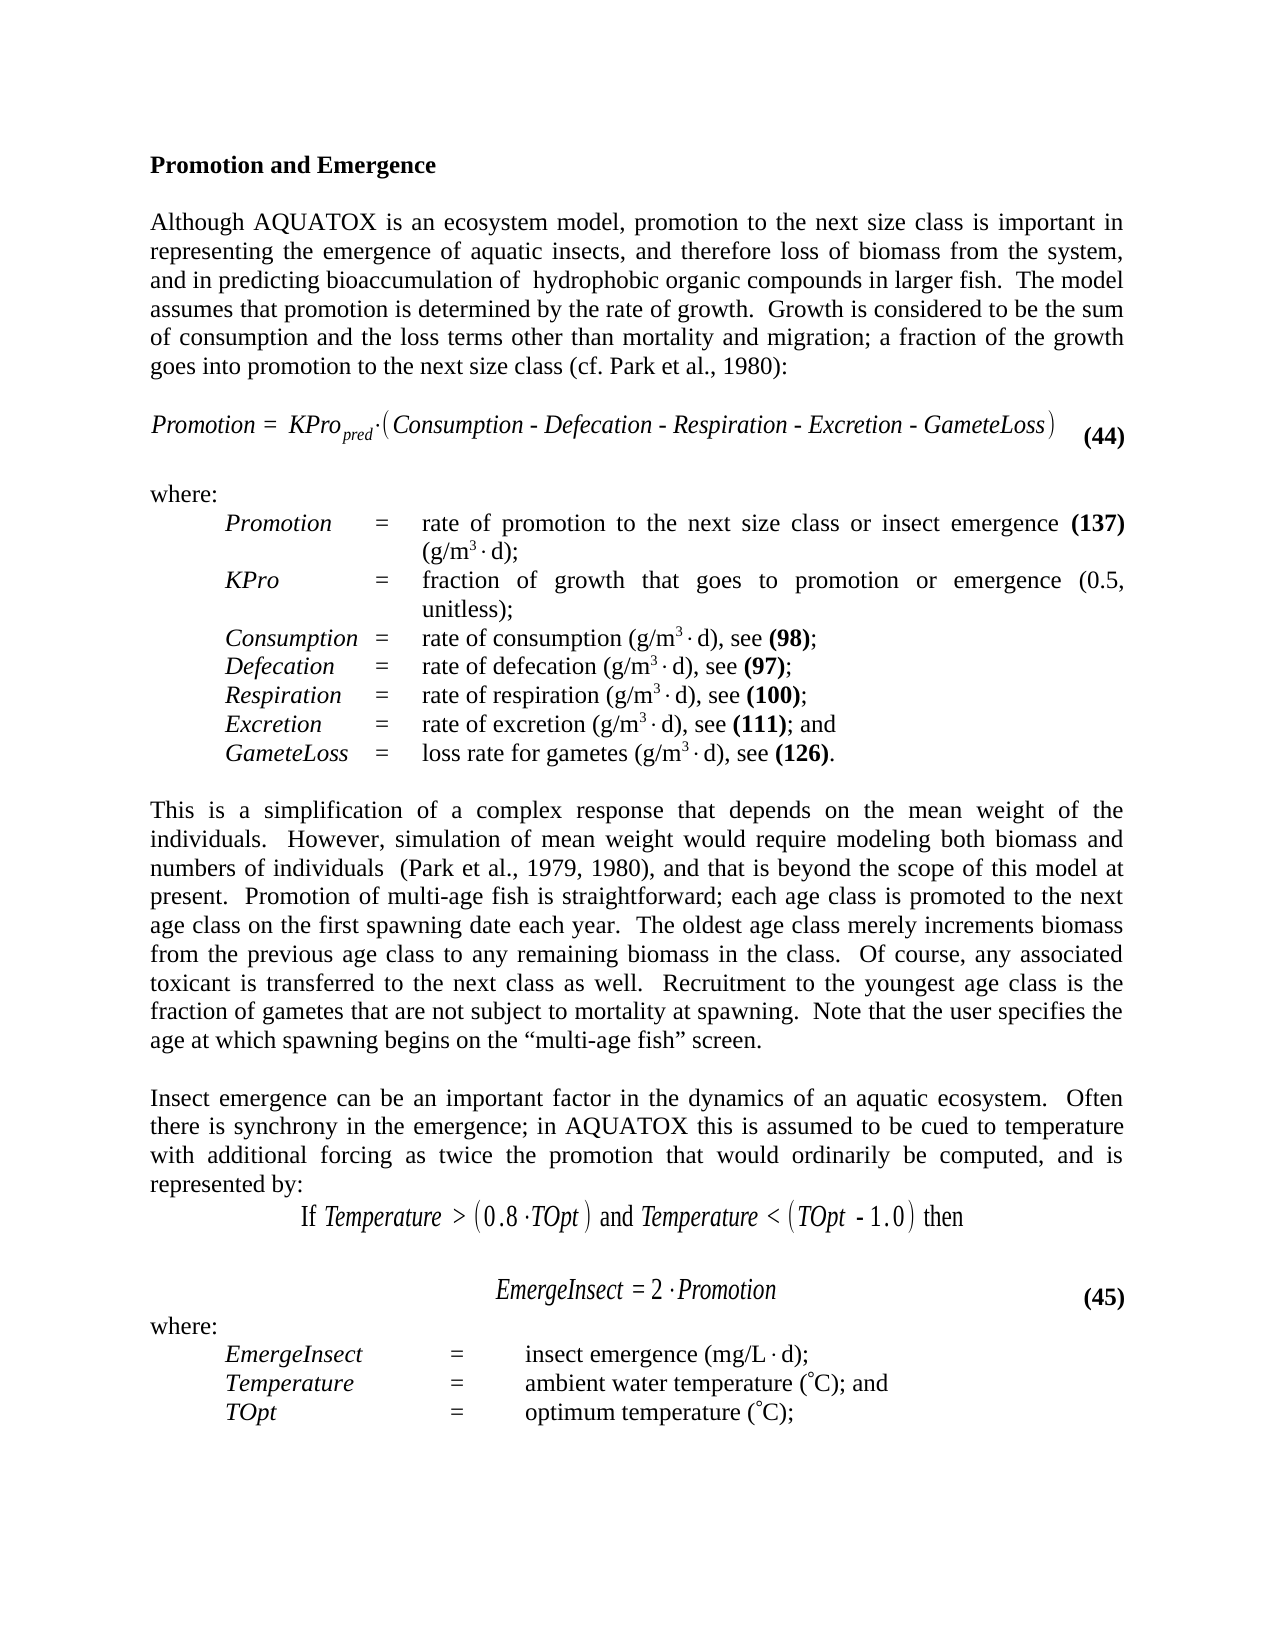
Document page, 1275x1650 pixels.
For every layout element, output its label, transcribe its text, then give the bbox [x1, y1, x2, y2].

text KPro = fraction of growth that goes to promotion or emergence (0.5, unitless); [225, 565, 1125, 623]
text Respiration = rate of respiration (g/m3d), see (100); [225, 680, 1125, 709]
text where: [150, 479, 1125, 508]
text GameteLoss = loss rate for gametes (g/m3d), see (126). [225, 738, 1125, 766]
text Temperature = ambient water temperature (C); and [225, 1368, 1125, 1397]
text TOpt = optimum temperature (C); [225, 1397, 1125, 1426]
text Defecation = rate of defecation (g/m3d), see (97); [225, 651, 1125, 680]
text Promotion and Emergence [150, 150, 1125, 179]
text where: [150, 1311, 1125, 1339]
text Insect emergence can be an important factor in the dynamics of an aquatic ecosystem. Often there is synchrony in the emergence; in AQUATOX this is assumed to be cued to temperature with additional forcing as twice the promotion that would ordinarily be computed, and is represented by: [150, 1083, 1125, 1198]
text Although AQUATOX is an ecosystem model, promotion to the next size class is important in representing the emergence of aquatic insects, and therefore loss of biomass from the system, and in predicting bioaccumulation of hydrophobic organic compounds in larger fish. The model assumes that promotion is determined by the rate of growth. Growth is considered to be the sum of consumption and the loss terms other than mortality and migration; a fraction of the growth goes into promotion to the next size class (cf. Park et al., 1980): [150, 207, 1125, 380]
text Promotion = rate of promotion to the next size class or insect emergence (137) (g/m3d); [225, 508, 1125, 565]
text EmergeInsect = insect emergence (mg/Ld); [225, 1339, 1125, 1368]
text This is a simplification of a complex response that depends on the mean weight of the individuals. However, simulation of mean weight would require modeling both biomass and numbers of individuals (Park et al., 1979, 1980), and that is beyond the scope of this model at present. Promotion of multi-age fish is straightforward; each age class is promoted to the next age class on the first spawning date each year. The oldest age class merely increments biomass from the previous age class to any remaining biomass in the class. Of course, any associated toxicant is transferred to the next class as well. Recruitment to the youngest age class is the fraction of gametes that are not subject to mortality at spawning. Note that the user specifies the age at which spawning begins on the “multi-age fish” screen. [150, 795, 1125, 1054]
text Excretion = rate of excretion (g/m3d), see (111); and [225, 709, 1125, 738]
text Consumption = rate of consumption (g/m3d), see (98); [225, 623, 1125, 651]
